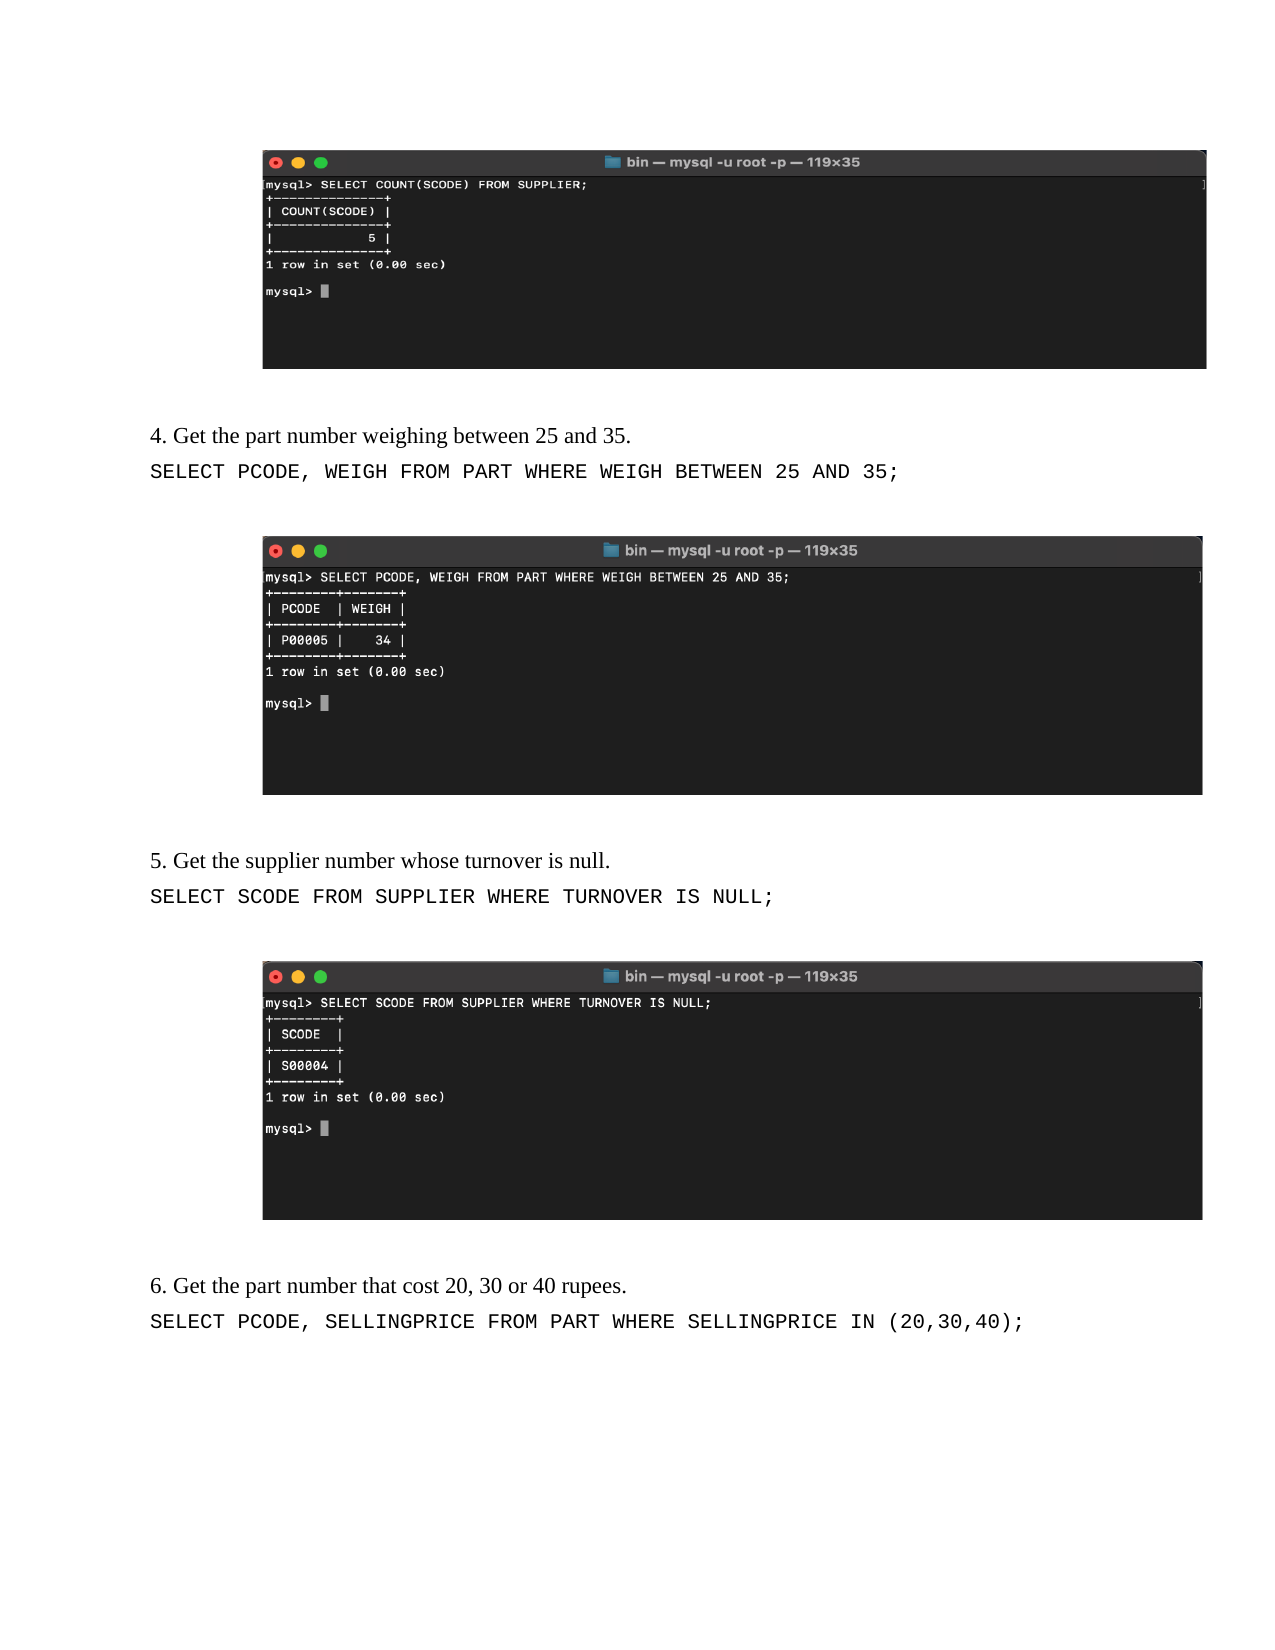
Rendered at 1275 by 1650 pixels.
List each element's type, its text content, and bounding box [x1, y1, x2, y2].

picture [262, 536, 1203, 795]
text 6. Get the part number that cost 20, 30 or 40 rupees. [150, 1272, 1125, 1298]
picture [262, 150, 1207, 369]
text 4. Get the part number weighing between 25 and 35. [150, 422, 1125, 448]
text SELECT PCODE, SELLINGPRICE FROM PART WHERE SELLINGPRICE IN (20,30,40); [150, 1312, 1125, 1335]
text SELECT SCODE FROM SUPPLIER WHERE TURNOVER IS NULL; [150, 886, 1125, 910]
picture [262, 961, 1203, 1220]
text 5. Get the supplier number whose turnover is null. [150, 847, 1125, 873]
text SELECT PCODE, WEIGH FROM PART WHERE WEIGH BETWEEN 25 AND 35; [150, 461, 1125, 485]
